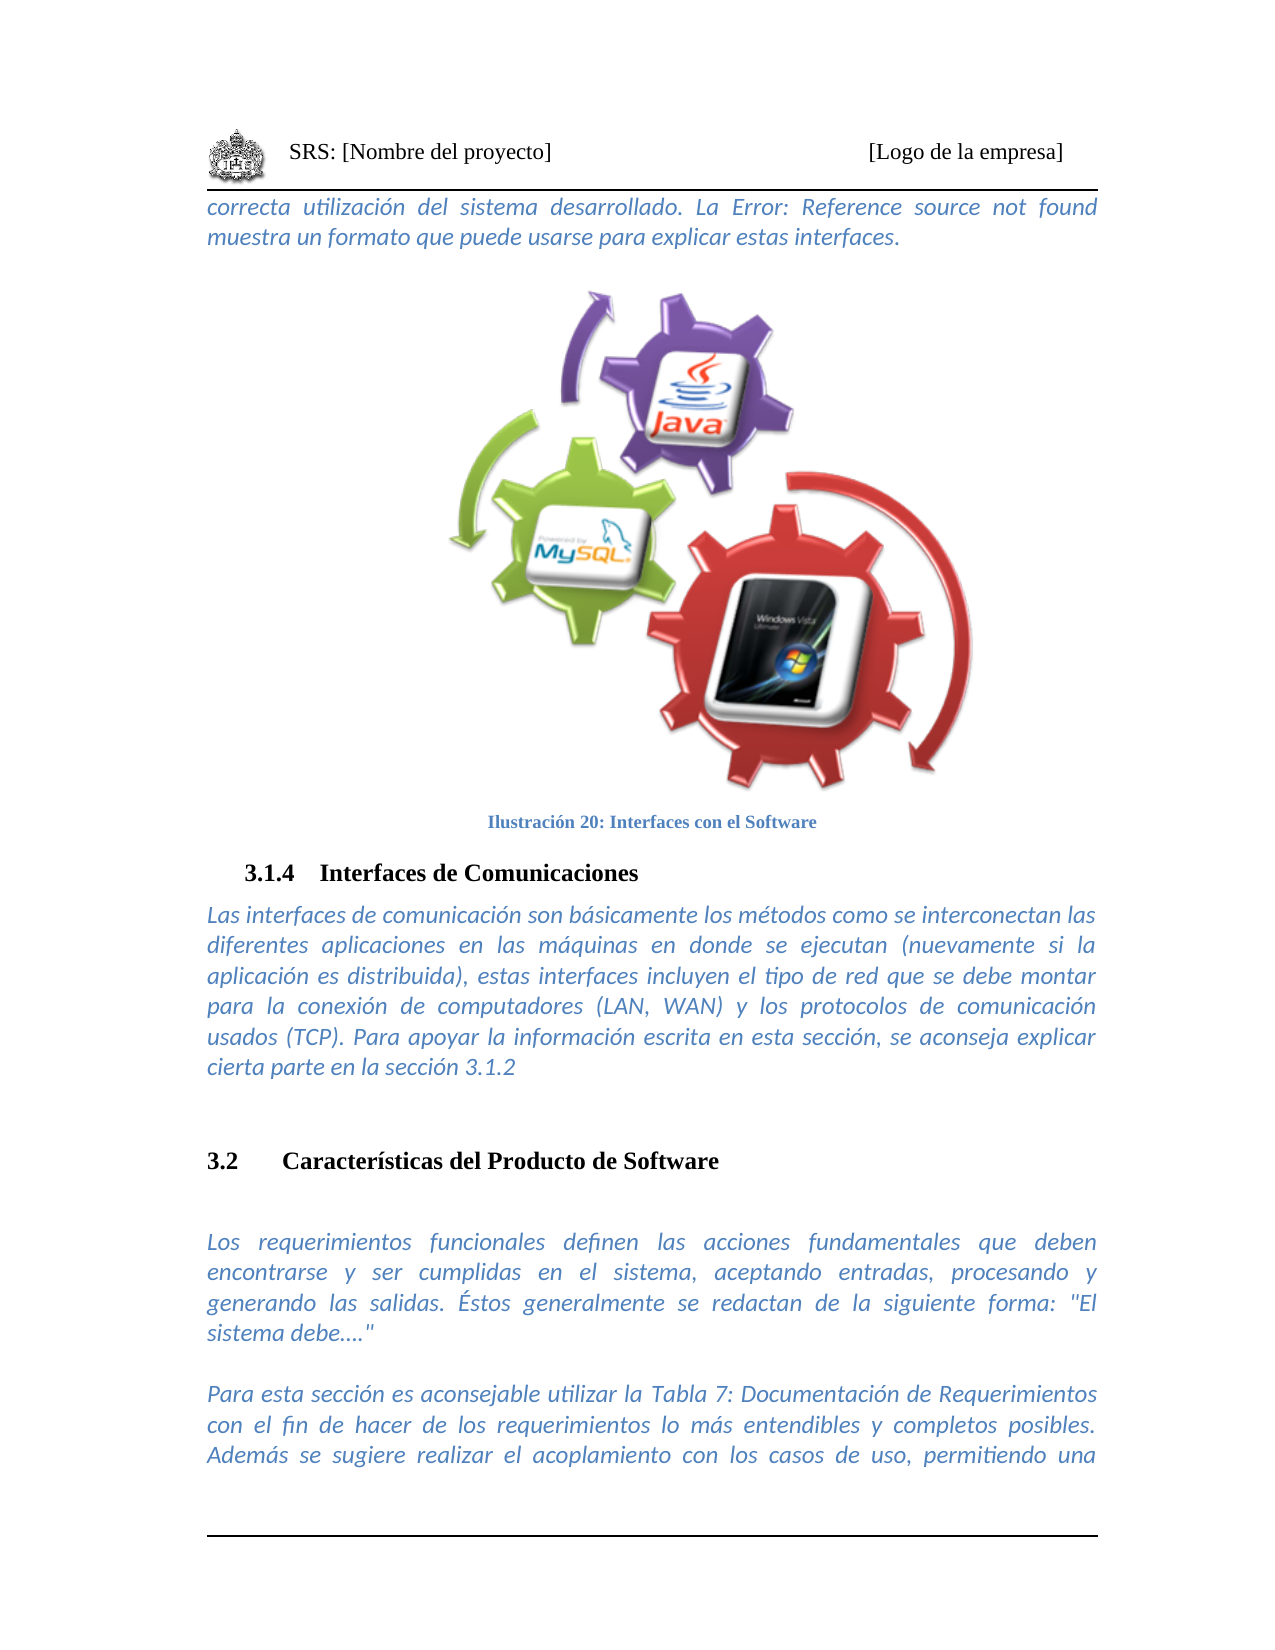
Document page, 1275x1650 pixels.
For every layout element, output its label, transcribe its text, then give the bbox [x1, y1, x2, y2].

subtitle Características del Producto de Software [207, 1146, 1098, 1175]
text Las interfaces de comunicación son básicamente los métodos como se interconectan las diferentes aplicaciones en las máquinas en donde se ejecutan (nuevamente si la aplicación es distribuida), estas interfaces incluyen el tipo de red que se debe montar para la conexión de computadores (LAN, WAN) y los protocolos de comunicación usados (TCP). Para apoyar la información escrita en esta sección, se aconseja explicar cierta parte en la sección 3.1.2 [207, 899, 1098, 1082]
subtitle Interfaces de Comunicaciones [244, 858, 1098, 886]
text Los requerimientos funcionales definen las acciones fundamentales que deben encontrarse y ser cumplidas en el sistema, aceptando entradas, procesando y generando las salidas. Éstos generalmente se redactan de la siguiente forma: "El sistema debe…." [207, 1226, 1098, 1348]
picture [206, 127, 268, 187]
